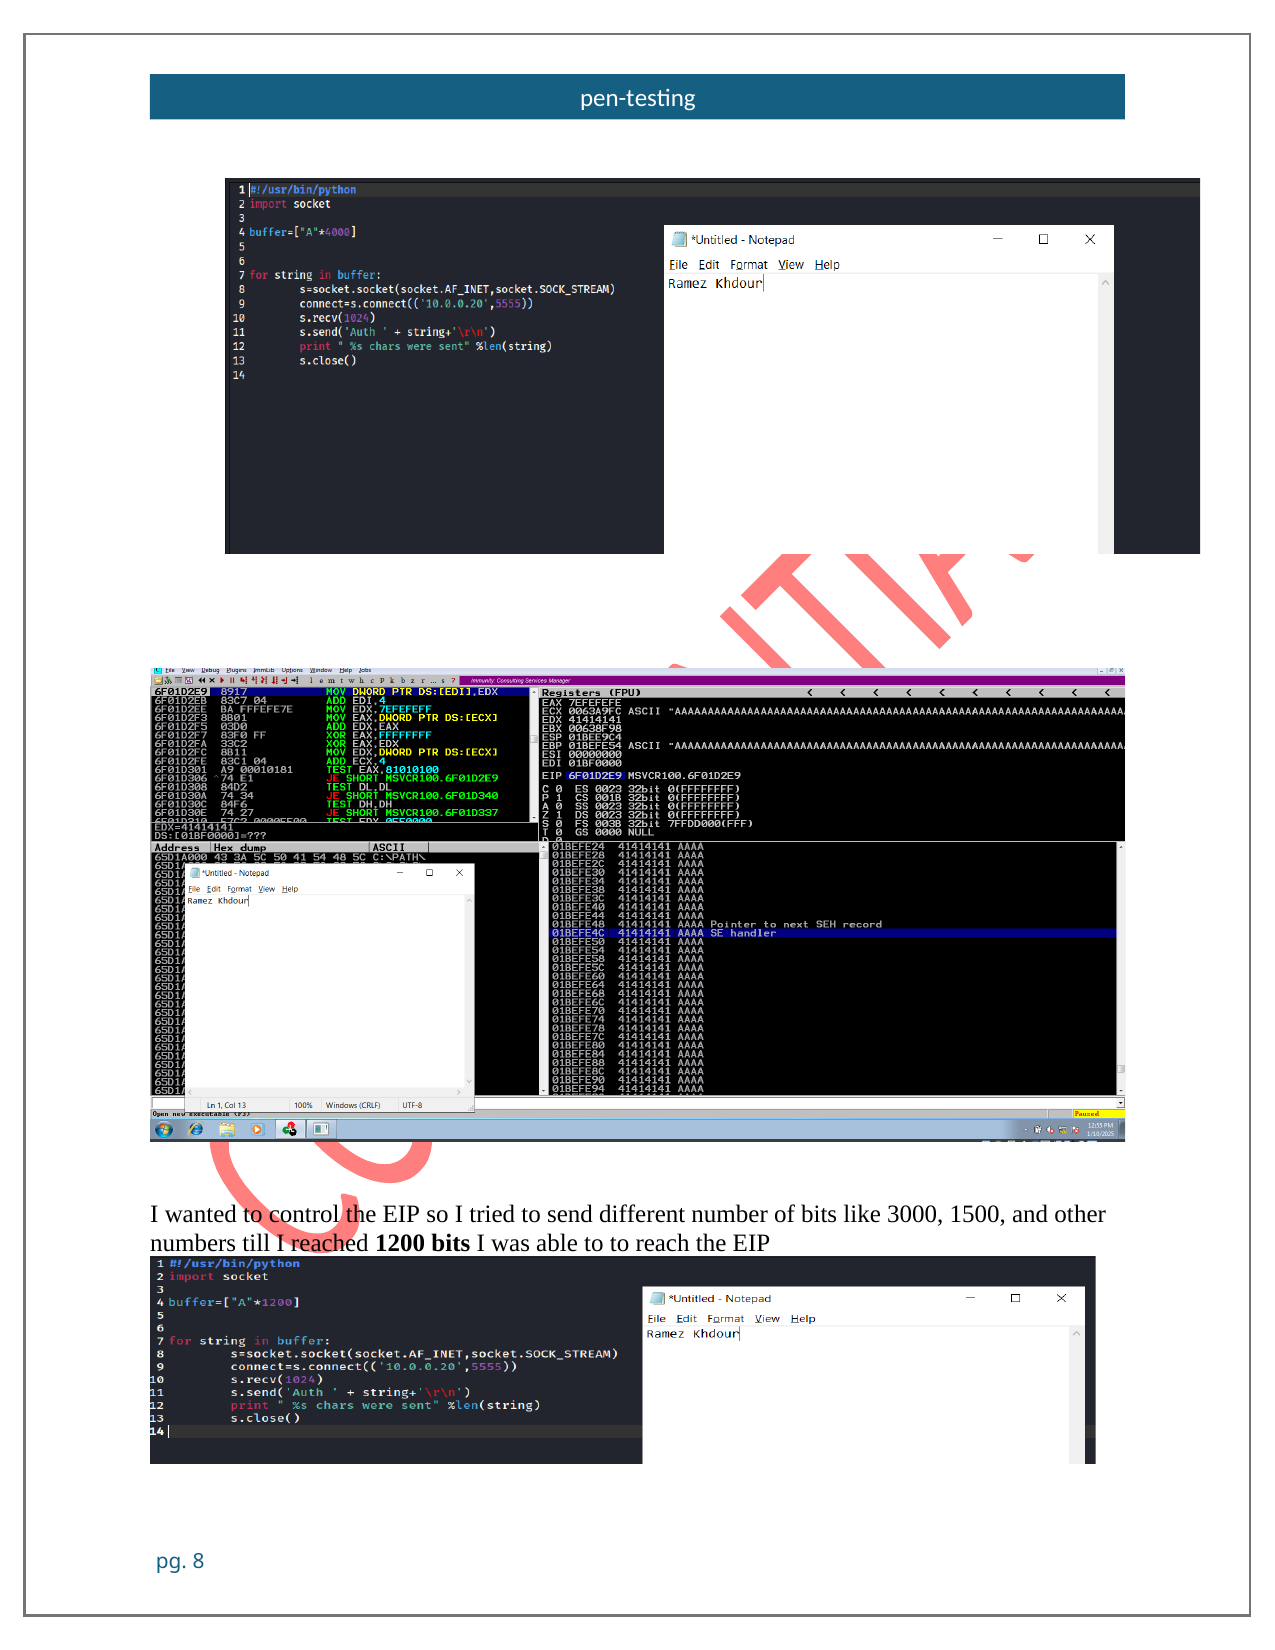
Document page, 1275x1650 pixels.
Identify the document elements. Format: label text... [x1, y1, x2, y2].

text I wanted to control the EIP so I tried to send different number of bits like 3000, 1500, and other numbers till I reached 1200 bits I was able to to reach the EIP [150, 1199, 1125, 1256]
picture [225, 178, 1200, 554]
picture [150, 1256, 1096, 1464]
picture [150, 668, 1125, 1142]
